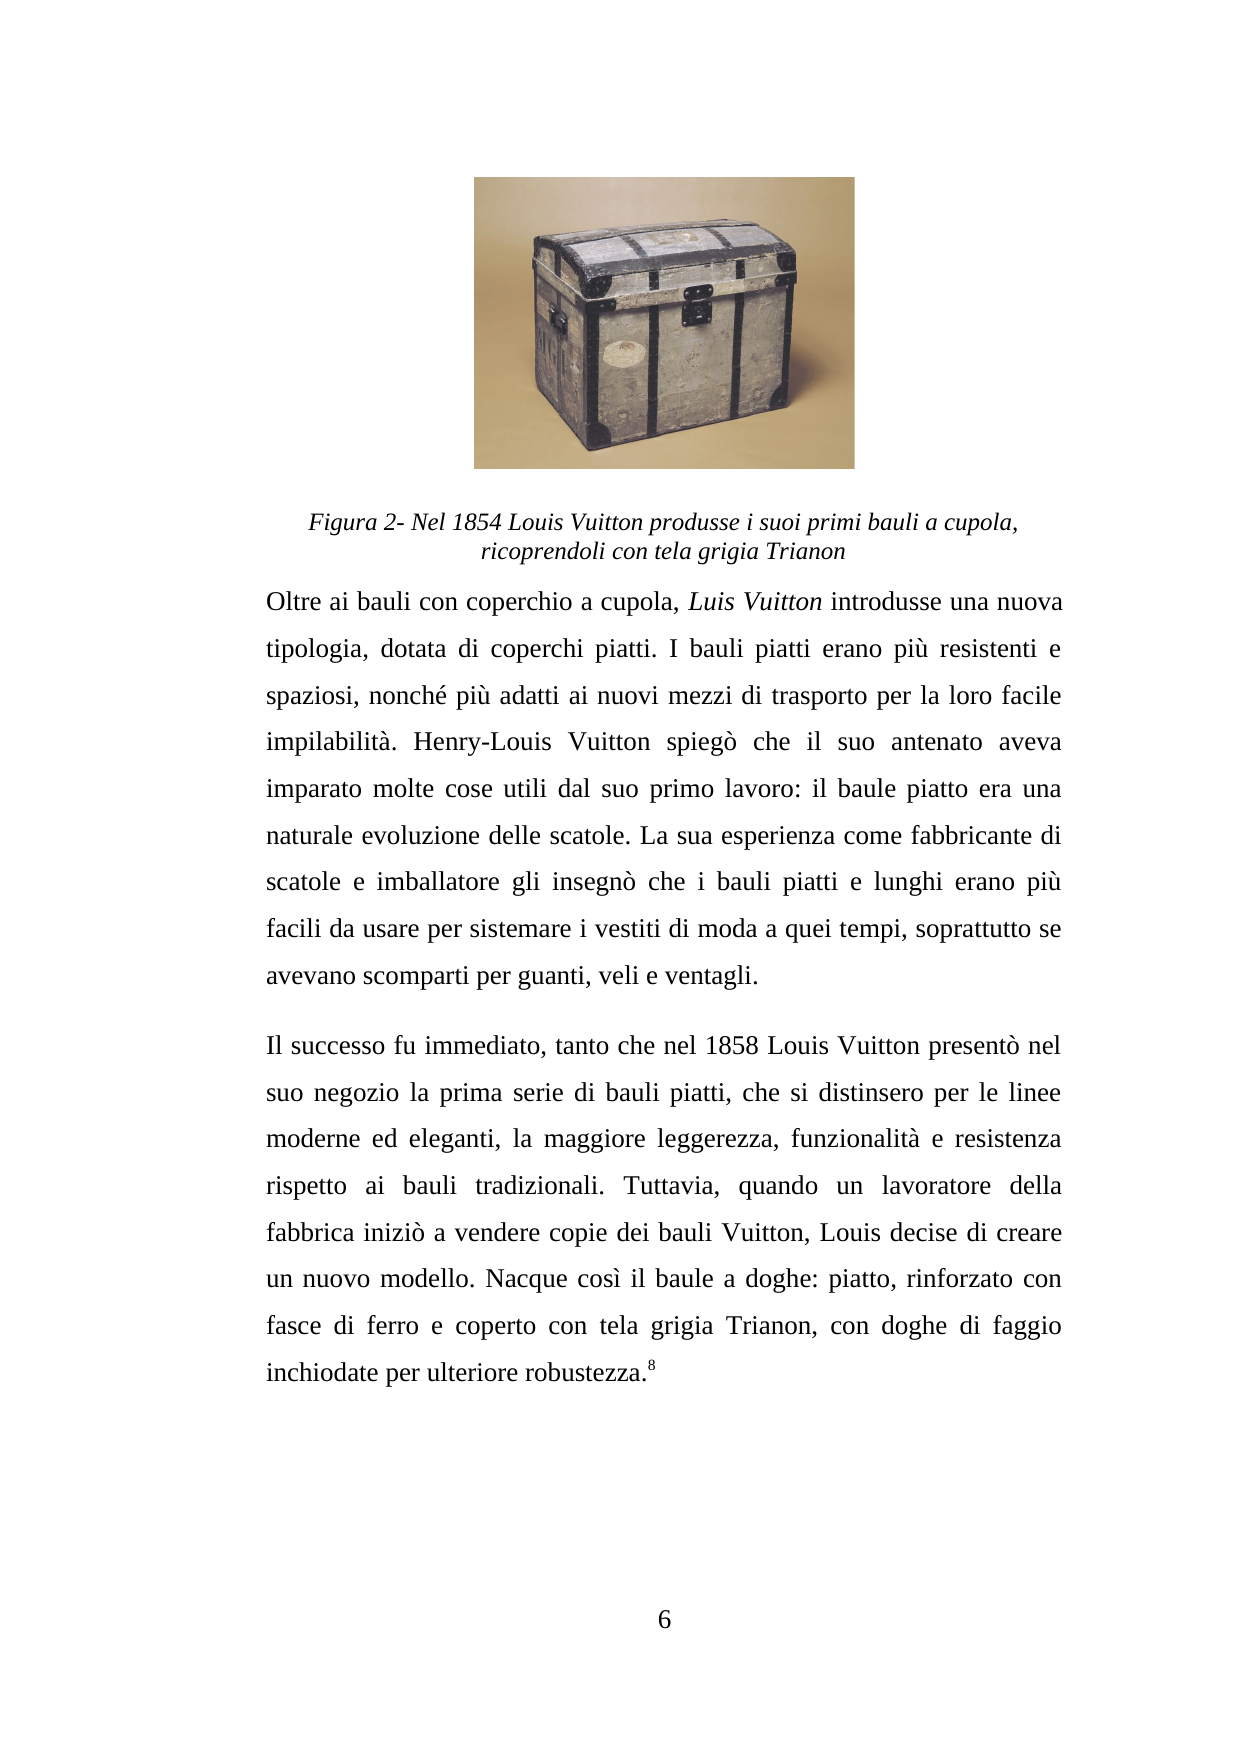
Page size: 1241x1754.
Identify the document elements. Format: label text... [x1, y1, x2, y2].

text Oltre ai bauli con coperchio a cupola, Luis Vuitton introdusse una nuova tipologia, dotata di coperchi piatti. I bauli piatti erano più resistenti e spaziosi, nonché più adatti ai nuovi mezzi di trasporto per la loro facile impilabilità. Henry-Louis Vuitton spiegò che il suo antenato aveva imparato molte cose utili dal suo primo lavoro: il baule piatto era una naturale evoluzione delle scatole. La sua esperienza come fabbricante di scatole e imballatore gli insegnò che i bauli piatti e lunghi erano più facili da usare per sistemare i vestiti di moda a quei tempi, soprattutto se avevano scomparti per guanti, veli e ventagli. [266, 586, 1063, 990]
picture [474, 177, 855, 469]
text Il successo fu immediato, tanto che nel 1858 Louis Vuitton presentò nel suo negozio la prima serie di bauli piatti, che si distinsero per le linee moderne ed eleganti, la maggiore leggerezza, funzionalità e resistenza rispetto ai bauli tradizionali. Tuttavia, quando un lavoratore della fabbrica iniziò a vendere copie dei bauli Vuitton, Louis decise di creare un nuovo modello. Nacque così il baule a doghe: piatto, rinforzato con fasce di ferro e coperto con tela grigia Trianon, con doghe di faggio inchiodate per ulteriore robustezza.8 [266, 1029, 1063, 1387]
text Figura 2- Nel 1854 Louis Vuitton produsse i suoi primi bauli a cupola, ricoprendoli con tela grigia Trianon [266, 507, 1063, 565]
